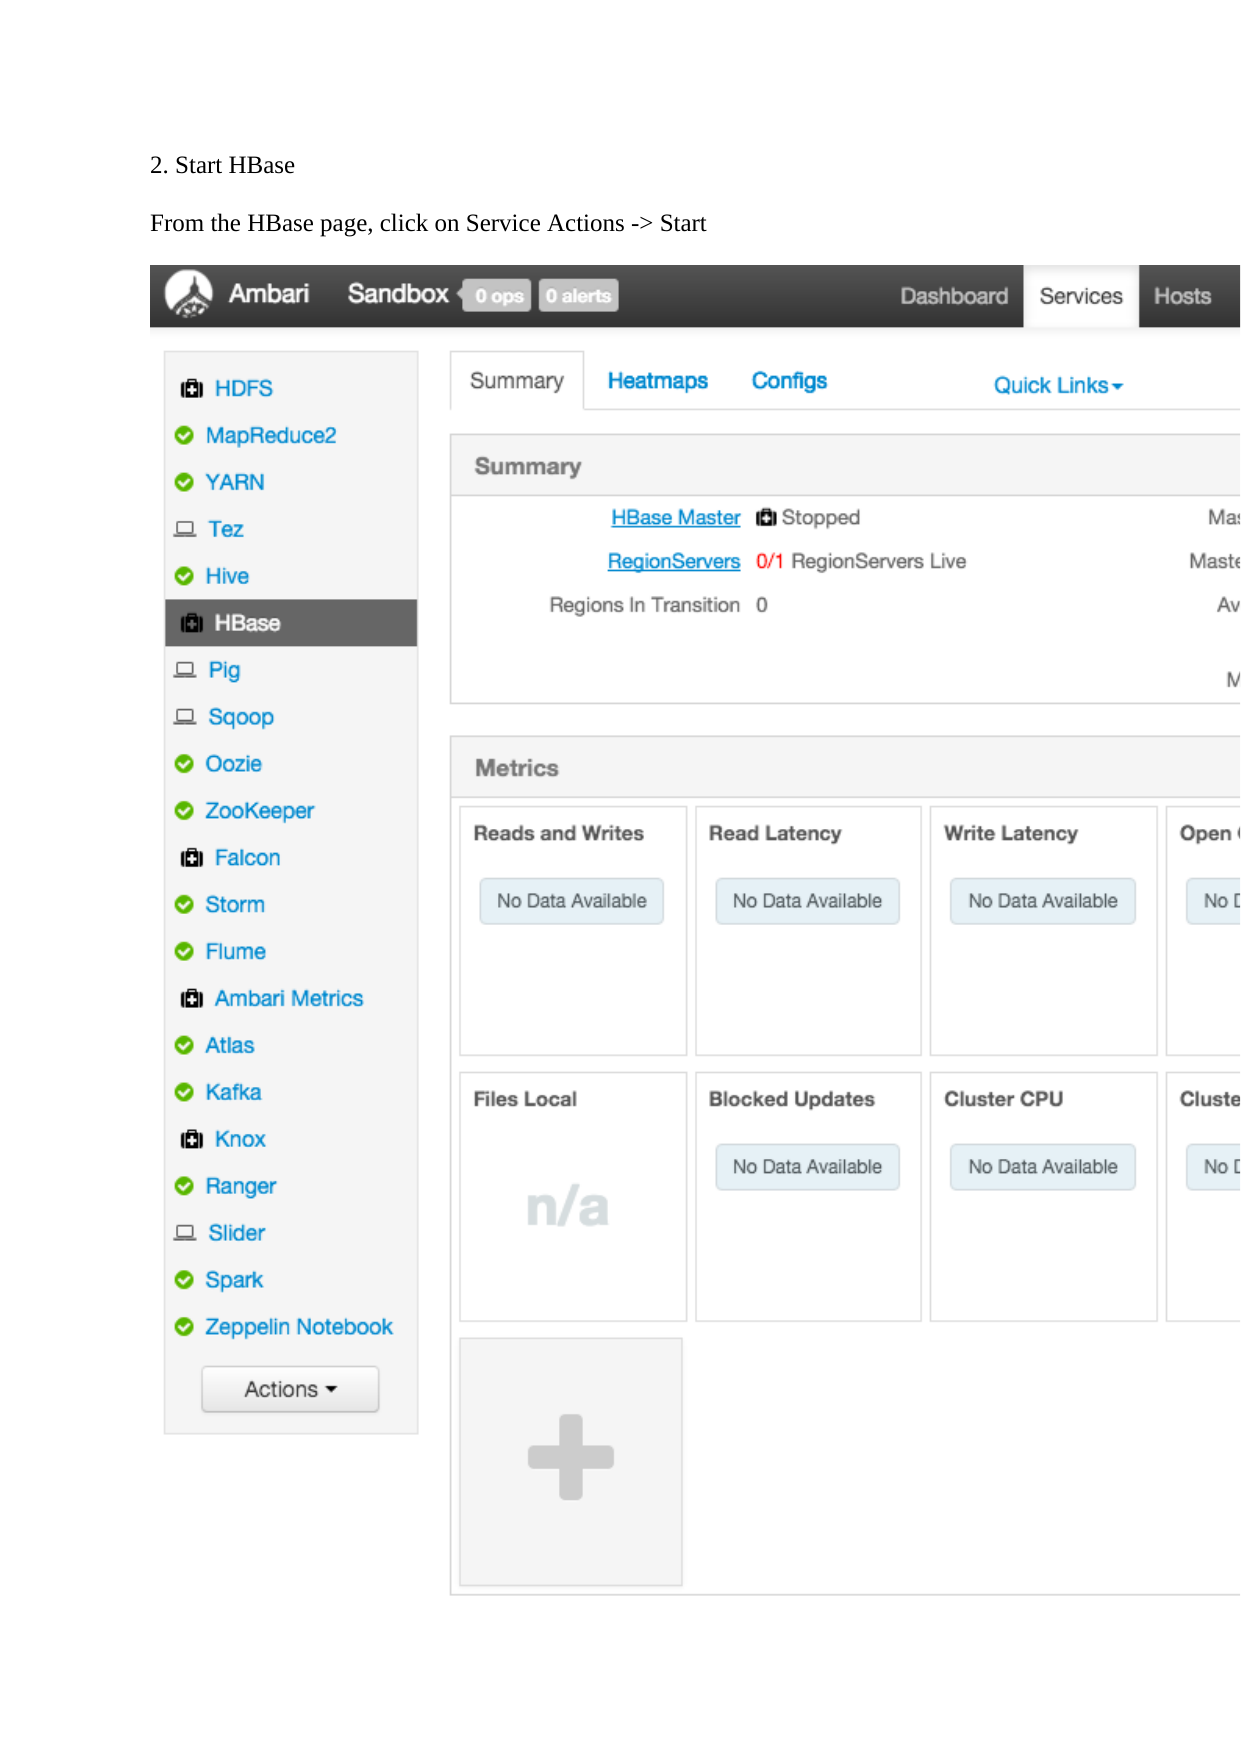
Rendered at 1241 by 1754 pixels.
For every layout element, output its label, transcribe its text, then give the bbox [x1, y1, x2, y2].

text From the HBase page, click on Service Actions -> Start [150, 208, 1090, 237]
text 2. Start HBase [150, 150, 1090, 179]
picture [150, 265, 1241, 1599]
